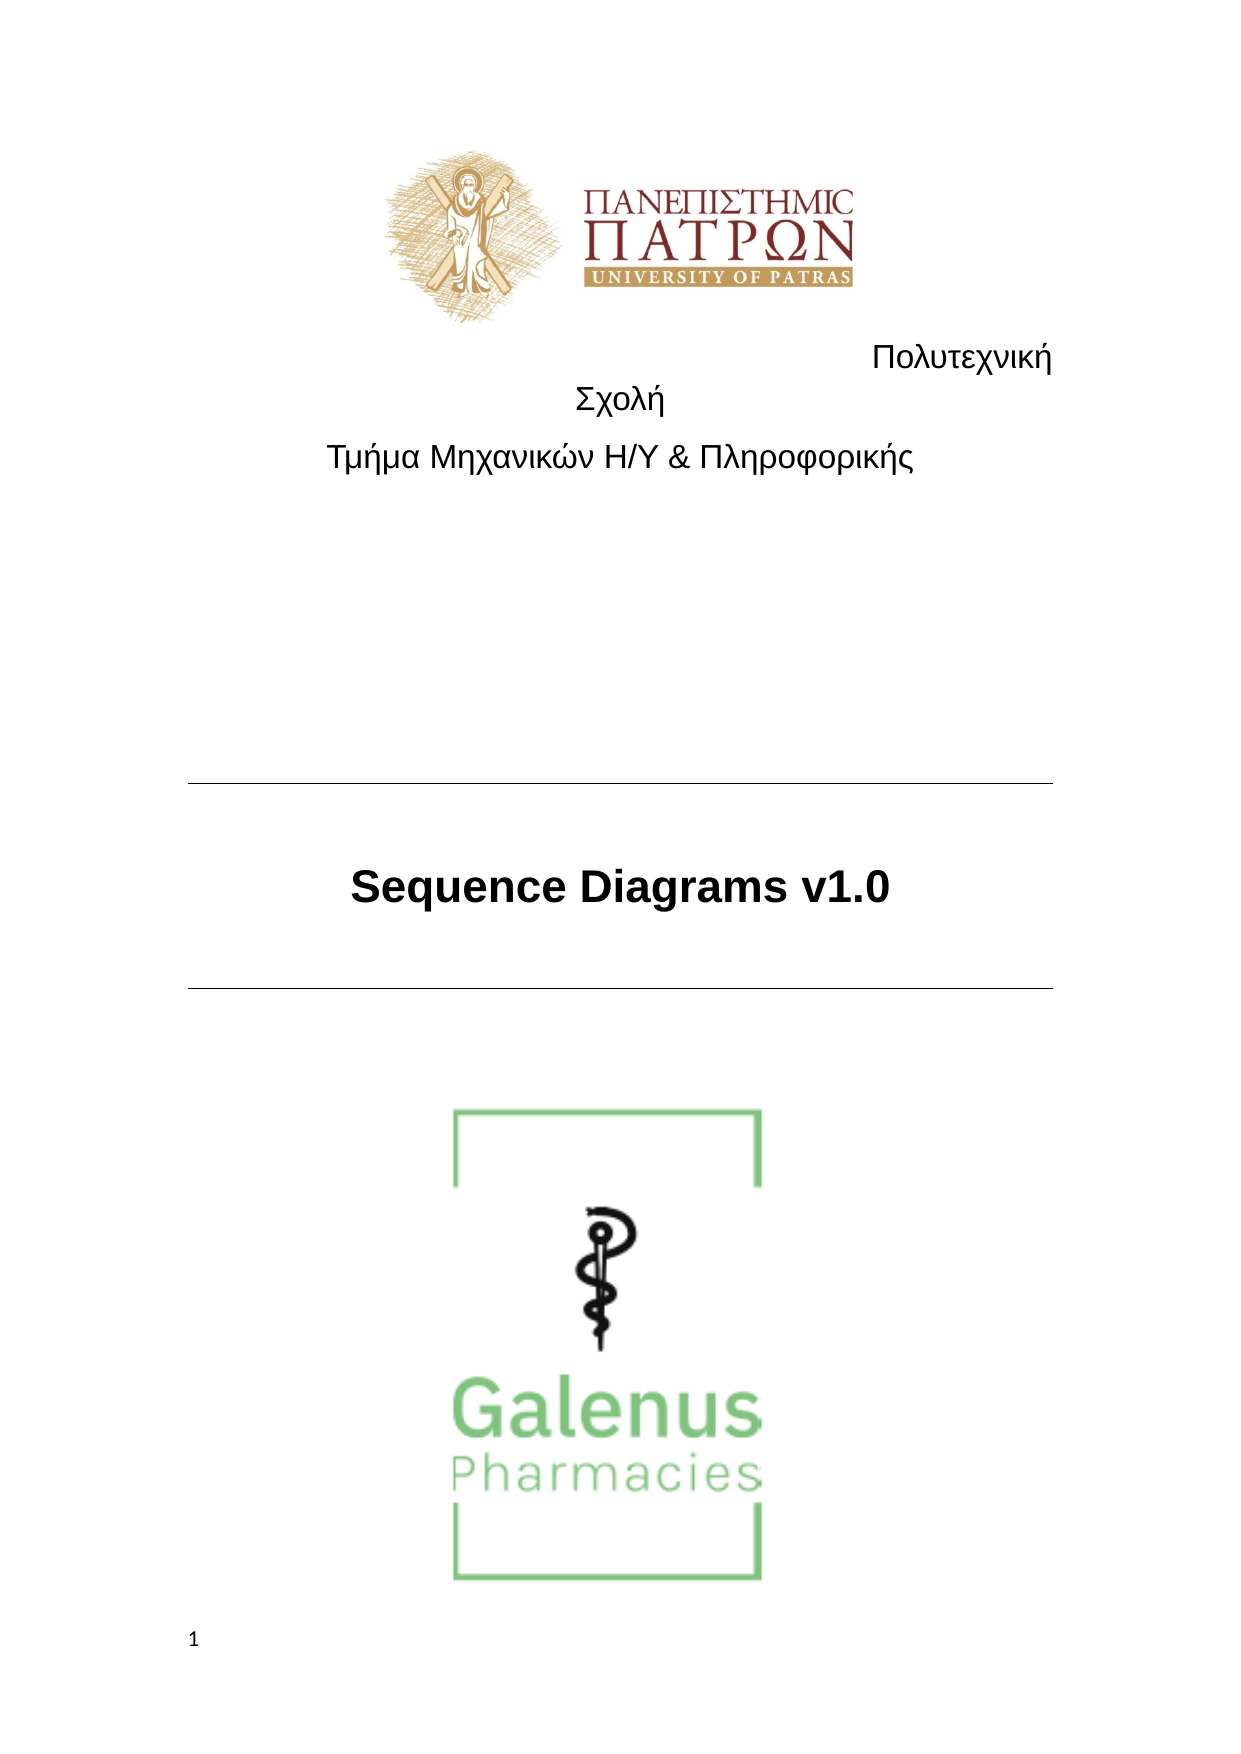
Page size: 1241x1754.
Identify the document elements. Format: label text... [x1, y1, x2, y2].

text Τμήμα Μηχανικών Η/Υ & Πληροφορικής [187, 437, 1053, 476]
picture [412, 1086, 819, 1611]
text Sequence Diagrams v1.0 [187, 859, 1053, 912]
text Πολυτεχνική Σχολή [187, 337, 1053, 417]
picture [383, 150, 853, 322]
